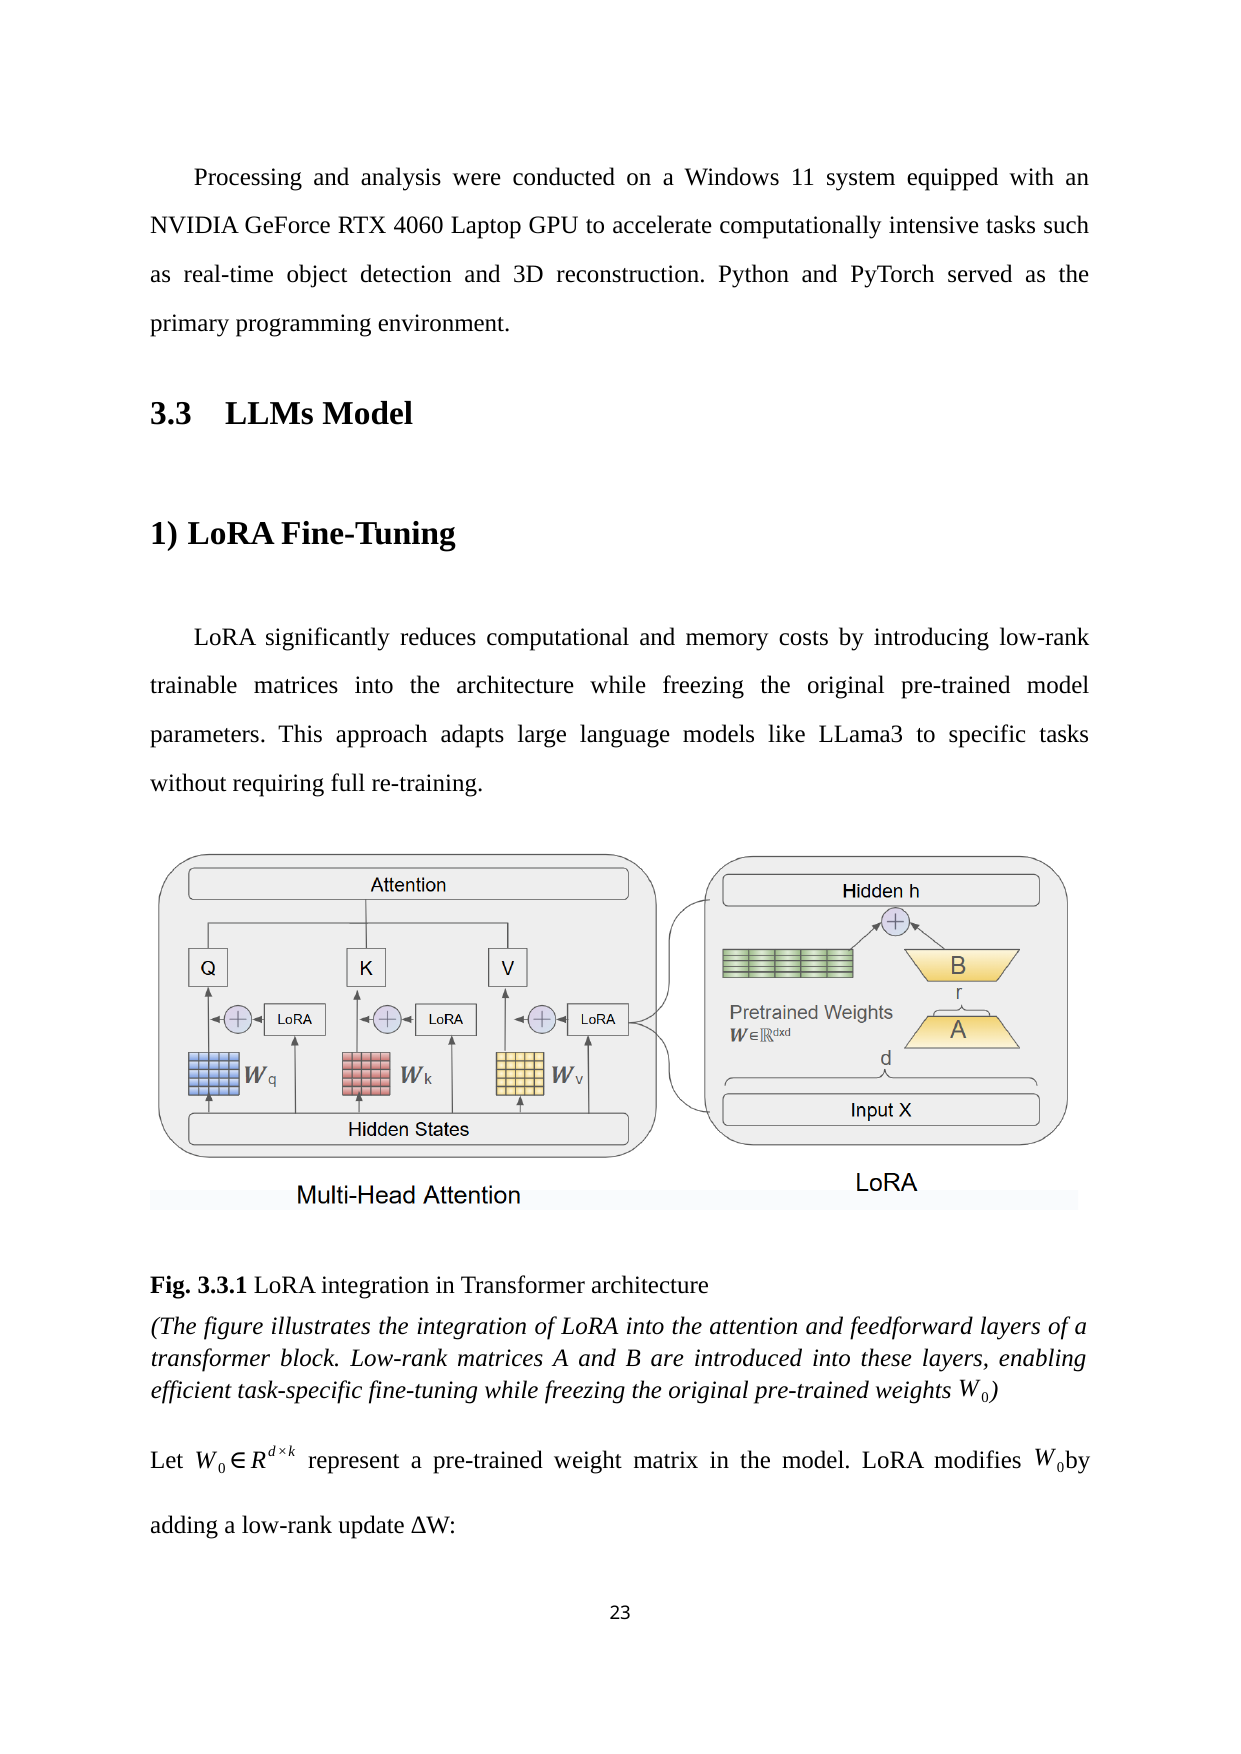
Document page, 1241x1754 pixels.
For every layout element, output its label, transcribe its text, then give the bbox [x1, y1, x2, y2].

picture [150, 838, 1079, 1210]
text Fig. 3.3.1 LoRA integration in Transformer architecture [150, 1268, 1090, 1301]
subtitle LLMs Model [150, 380, 1090, 445]
text Let represent a pre-trained weight matrix in the model. LoRA modifies by adding a low-rank update ∆W: [150, 1427, 1090, 1541]
list (The figure illustrates the integration of LoRA into the attention and feedforward layers of a transformer block. Low-rank matrices A and B are introduced into these layers, enabling efficient task-specific fine-tuning while freezing the original pre-trained weights ) [151, 1309, 1090, 1406]
subtitle LoRA Fine-Tuning [150, 500, 1090, 565]
text LoRA significantly reduces computational and memory costs by introducing low-rank trainable matrices into the architecture while freezing the original pre-trained model parameters. This approach adapts large language models like LLama3 to specific tasks without requiring full re-training. [150, 620, 1090, 799]
text Processing and analysis were conducted on a Windows 11 system equipped with an NVIDIA GeForce RTX 4060 Laptop GPU to accelerate computationally intensive tasks such as real-time object detection and 3D reconstruction. Python and PyTorch served as the primary programming environment. [150, 160, 1090, 338]
